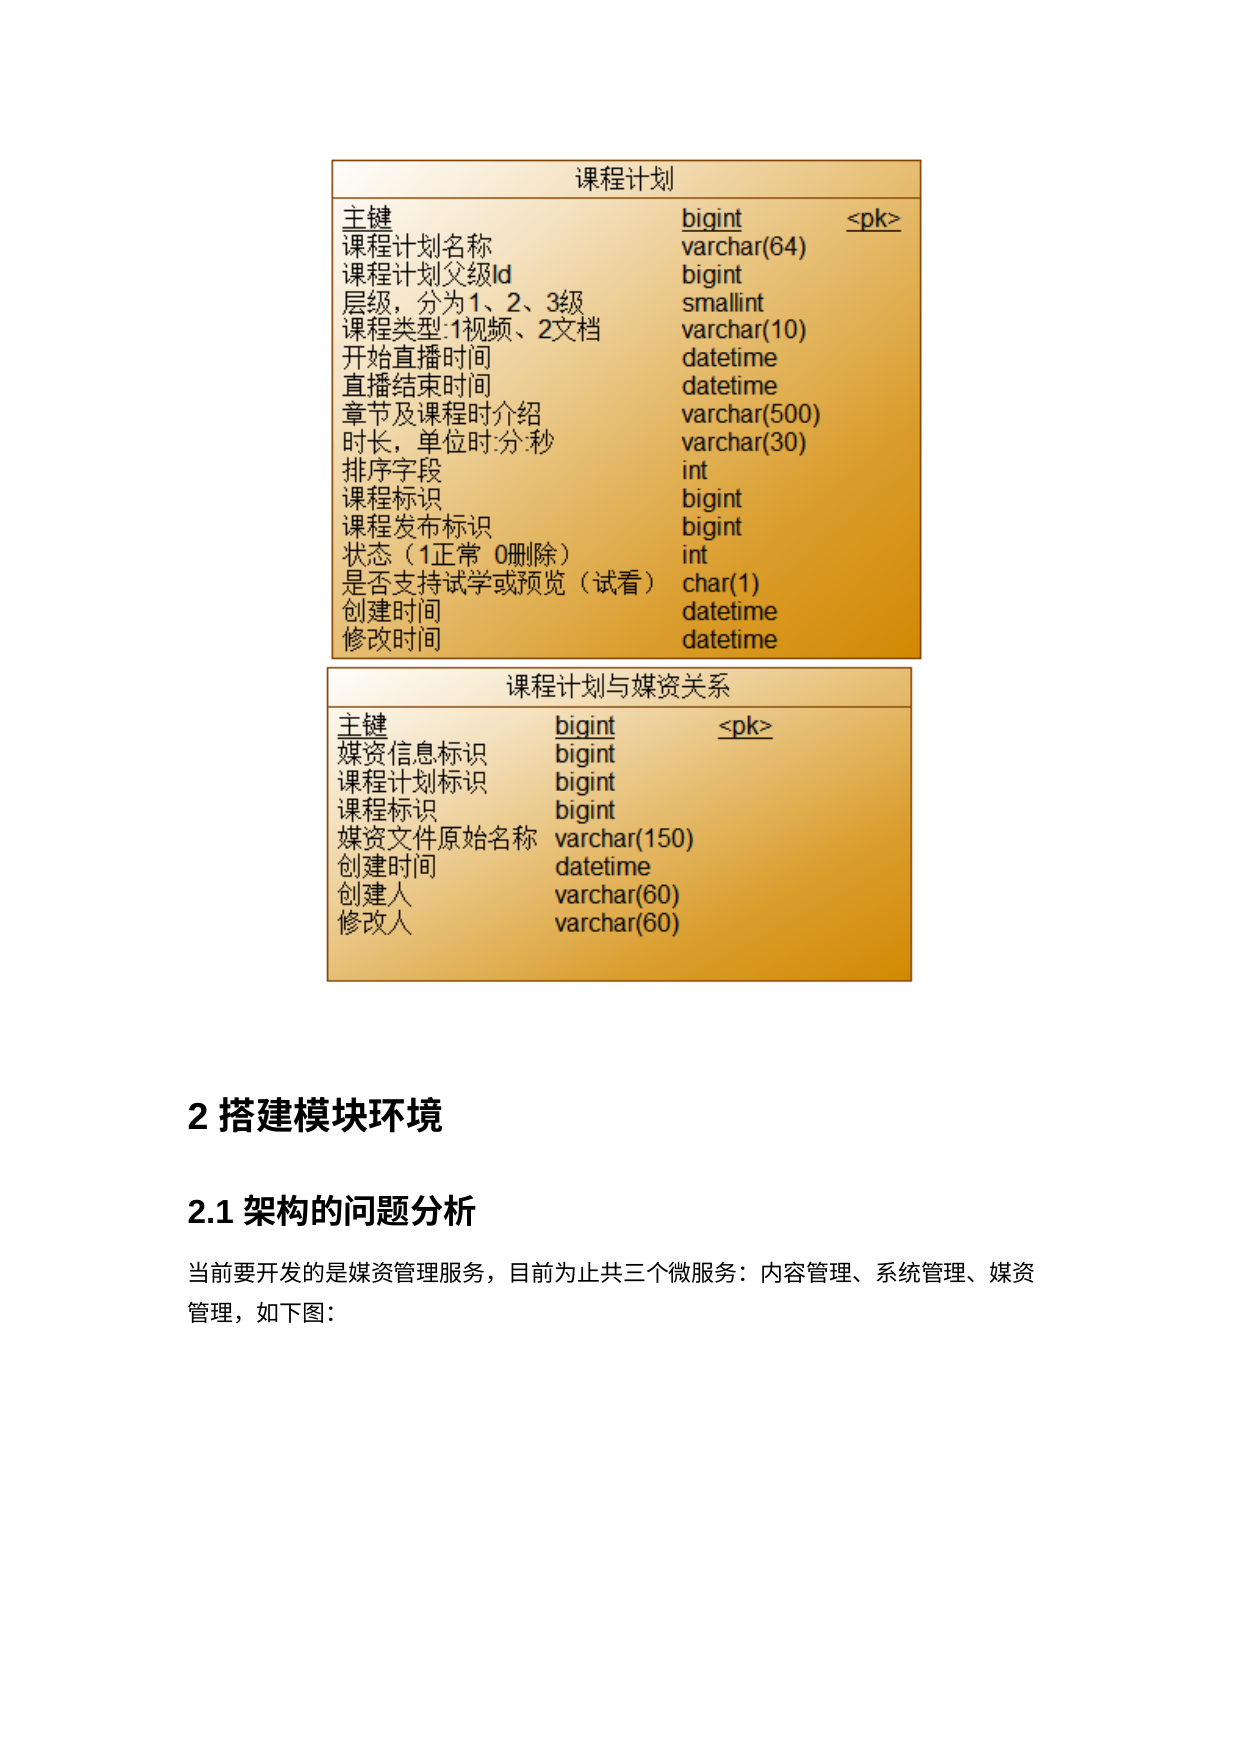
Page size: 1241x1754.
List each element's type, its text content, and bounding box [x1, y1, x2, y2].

text 2 搭建模块环境 [187, 1086, 1053, 1140]
text 2.1 架构的问题分析 [187, 1184, 1053, 1233]
text 当前要开发的是媒资管理服务，目前为止共三个微服务：内容管理、系统管理、媒资管理，如下图： [187, 1255, 1053, 1328]
picture [313, 150, 928, 993]
